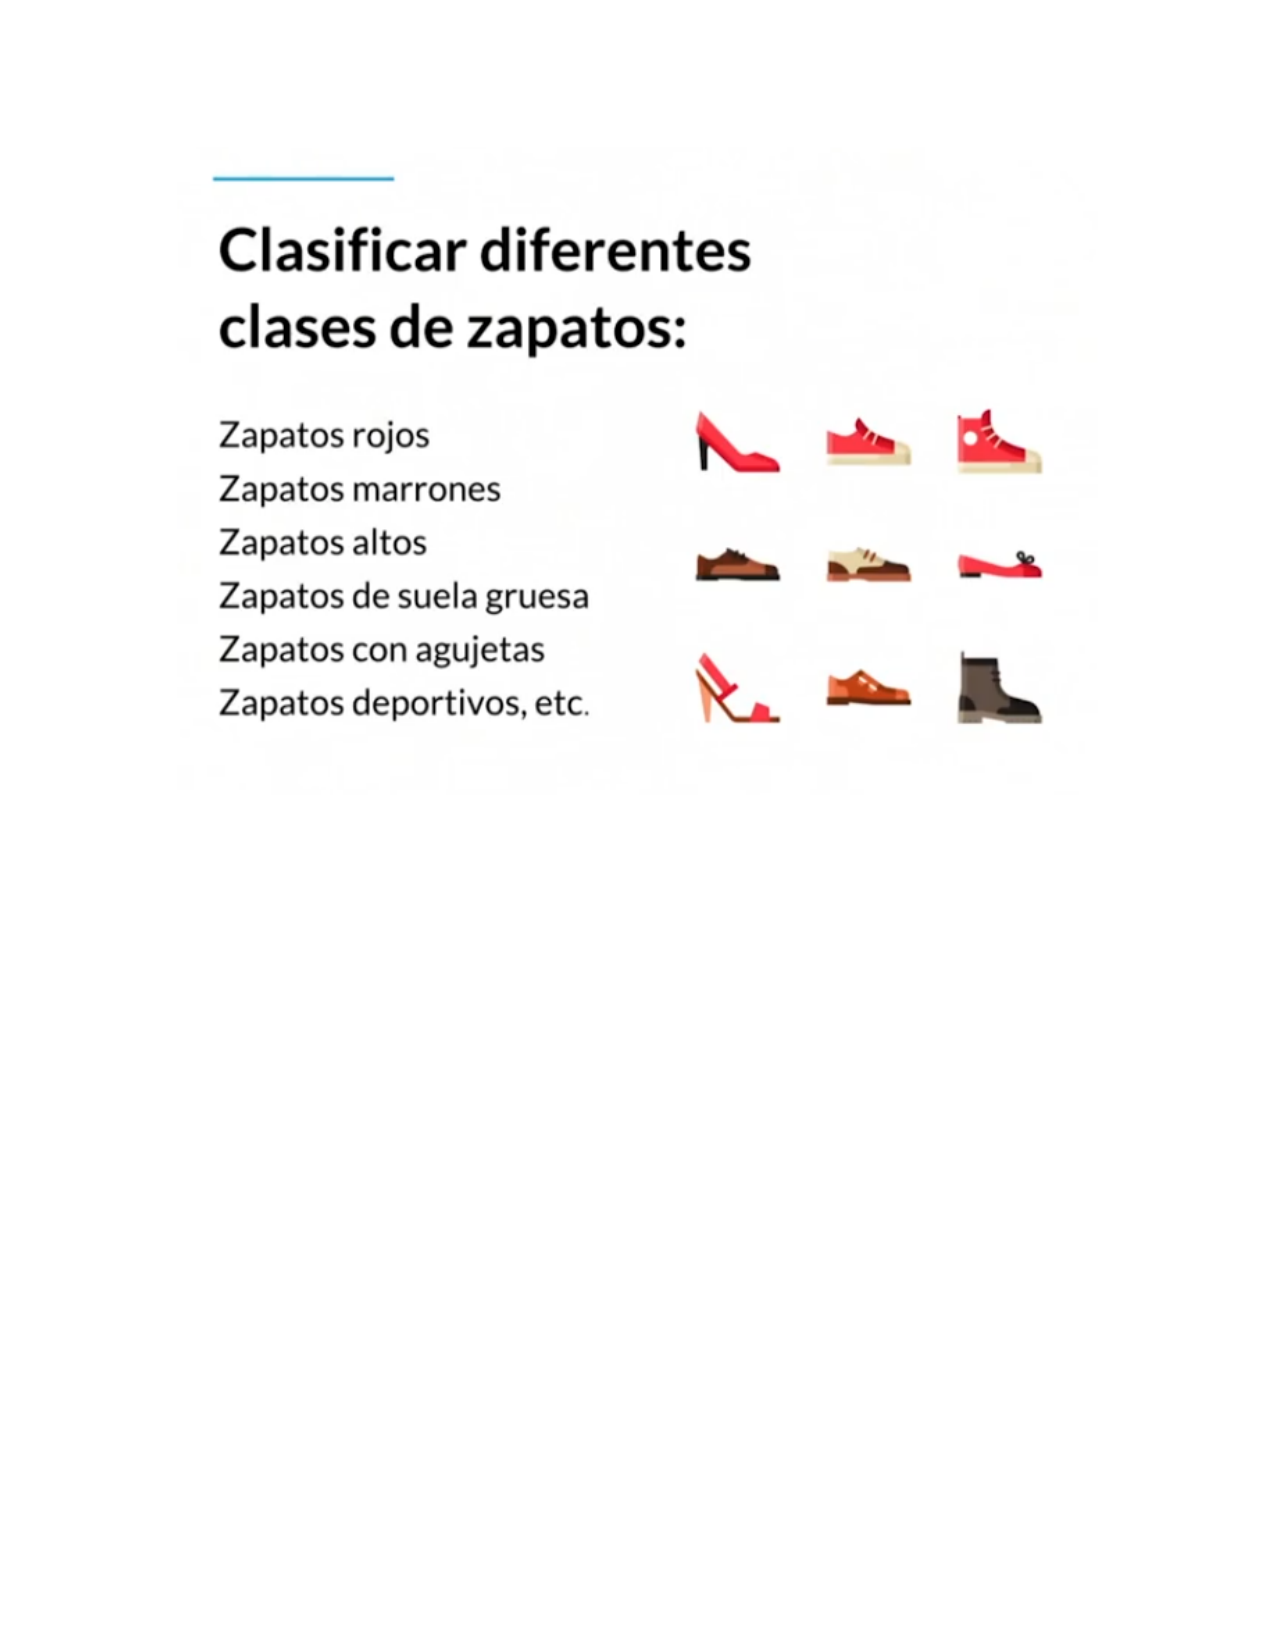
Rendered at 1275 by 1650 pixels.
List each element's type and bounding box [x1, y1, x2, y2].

picture [177, 147, 1098, 795]
